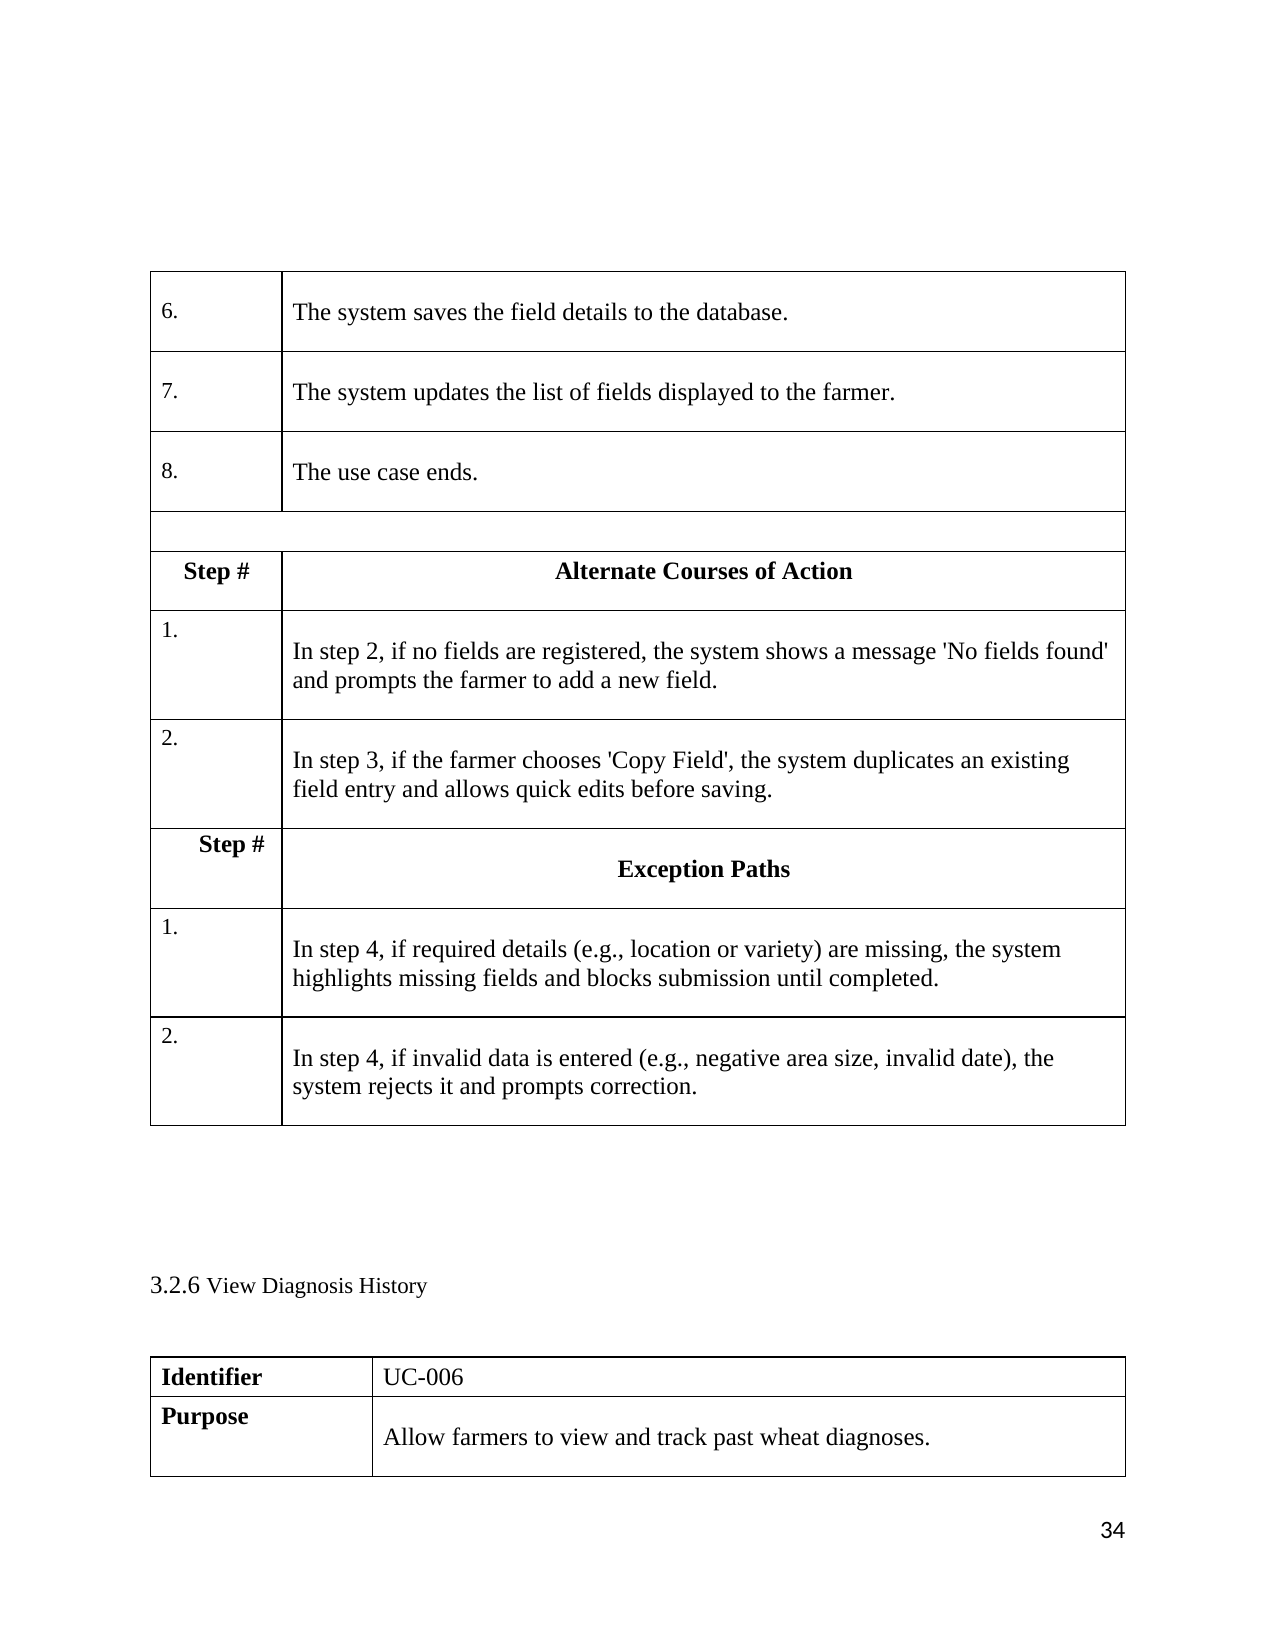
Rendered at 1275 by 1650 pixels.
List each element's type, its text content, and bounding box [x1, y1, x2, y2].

table_cell 7. [151, 352, 281, 431]
table_cell The use case ends. [283, 432, 1125, 511]
table_cell The system saves the field details to the database. [283, 272, 1125, 351]
table_cell The system updates the list of fields displayed to the farmer. [283, 352, 1125, 431]
table_cell Purpose [151, 1397, 372, 1476]
subtitle 3.2.6 View Diagnosis History [150, 1270, 1125, 1299]
table_cell In step 4, if required details (e.g., location or variety) are missing, the system highlights missing fields and blocks submission until completed. [283, 909, 1125, 1016]
table_cell 1. [151, 909, 281, 1016]
table_cell Exception Paths [283, 829, 1125, 908]
table_cell 1. [151, 611, 281, 719]
table_cell 2. [151, 1018, 281, 1125]
table_cell Allow farmers to view and track past wheat diagnoses. [373, 1397, 1125, 1476]
table_cell 8. [151, 432, 281, 511]
table_cell Step # [151, 552, 281, 610]
table_header UC-006 [373, 1358, 1125, 1396]
table_cell 2. [151, 720, 281, 828]
table_cell In step 2, if no fields are registered, the system shows a message 'No fields found' and prompts the farmer to add a new field. [283, 611, 1125, 719]
table_cell Step # [151, 829, 281, 908]
table_header Identifier [151, 1358, 372, 1396]
table_cell Alternate Courses of Action [283, 552, 1125, 610]
table_cell In step 4, if invalid data is entered (e.g., negative area size, invalid date), the system rejects it and prompts correction. [283, 1018, 1125, 1125]
table_cell 6. [151, 272, 281, 351]
table_cell In step 3, if the farmer chooses 'Copy Field', the system duplicates an existing field entry and allows quick edits before saving. [283, 720, 1125, 828]
table_cell [151, 512, 1125, 551]
